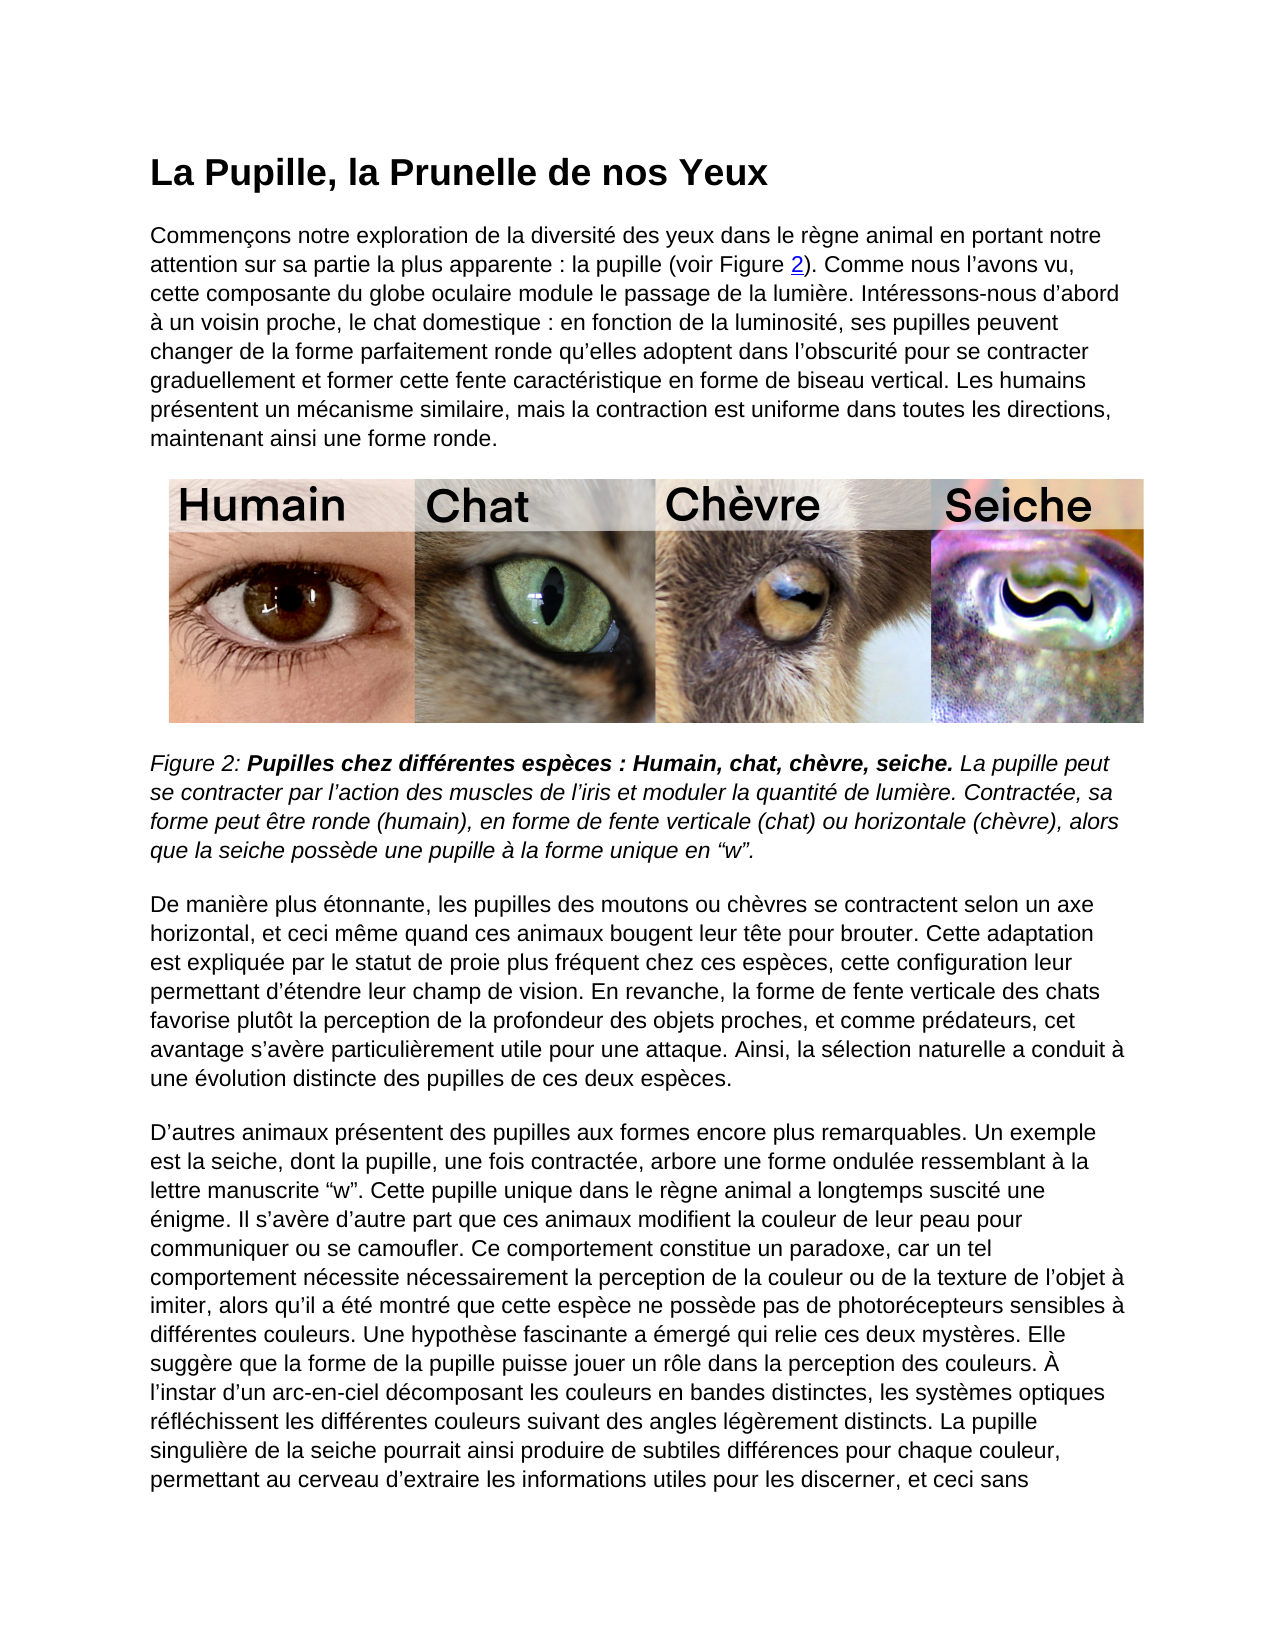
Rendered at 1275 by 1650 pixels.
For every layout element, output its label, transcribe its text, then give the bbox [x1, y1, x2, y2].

subtitle La Pupille, la Prunelle de nos Yeux [150, 150, 1125, 193]
text Figure 2: Pupilles chez différentes espèces : Humain, chat, chèvre, seiche. La pupille peut se contracter par l’action des muscles de l’iris et moduler la quantité de lumière. Contractée, sa forme peut être ronde (humain), en forme de fente verticale (chat) ou horizontale (chèvre), alors que la seiche possède une pupille à la forme unique en “w”. [150, 750, 1125, 863]
picture [168, 479, 1144, 723]
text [150, 1119, 1125, 1492]
text De manière plus étonnante, les pupilles des moutons ou chèvres se contractent selon un axe horizontal, et ceci même quand ces animaux bougent leur tête pour brouter. Cette adaptation est expliquée par le statut de proie plus fréquent chez ces espèces, cette configuration leur permettant d’étendre leur champ de vision. En revanche, la forme de fente verticale des chats favorise plutôt la perception de la profondeur des objets proches, et comme prédateurs, cet avantage s’avère particulièrement utile pour une attaque. Ainsi, la sélection naturelle a conduit à une évolution distincte des pupilles de ces deux espèces. [150, 891, 1125, 1091]
text Commençons notre exploration de la diversité des yeux dans le règne animal en portant notre attention sur sa partie la plus apparente : la pupille (voir Figure 2). Comme nous l’avons vu, cette composante du globe oculaire module le passage de la lumière. Intéressons-nous d’abord à un voisin proche, le chat domestique : en fonction de la luminosité, ses pupilles peuvent changer de la forme parfaitement ronde qu’elles adoptent dans l’obscurité pour se contracter graduellement et former cette fente caractéristique en forme de biseau vertical. Les humains présentent un mécanisme similaire, mais la contraction est uniforme dans toutes les directions, maintenant ainsi une forme ronde. [150, 222, 1125, 451]
